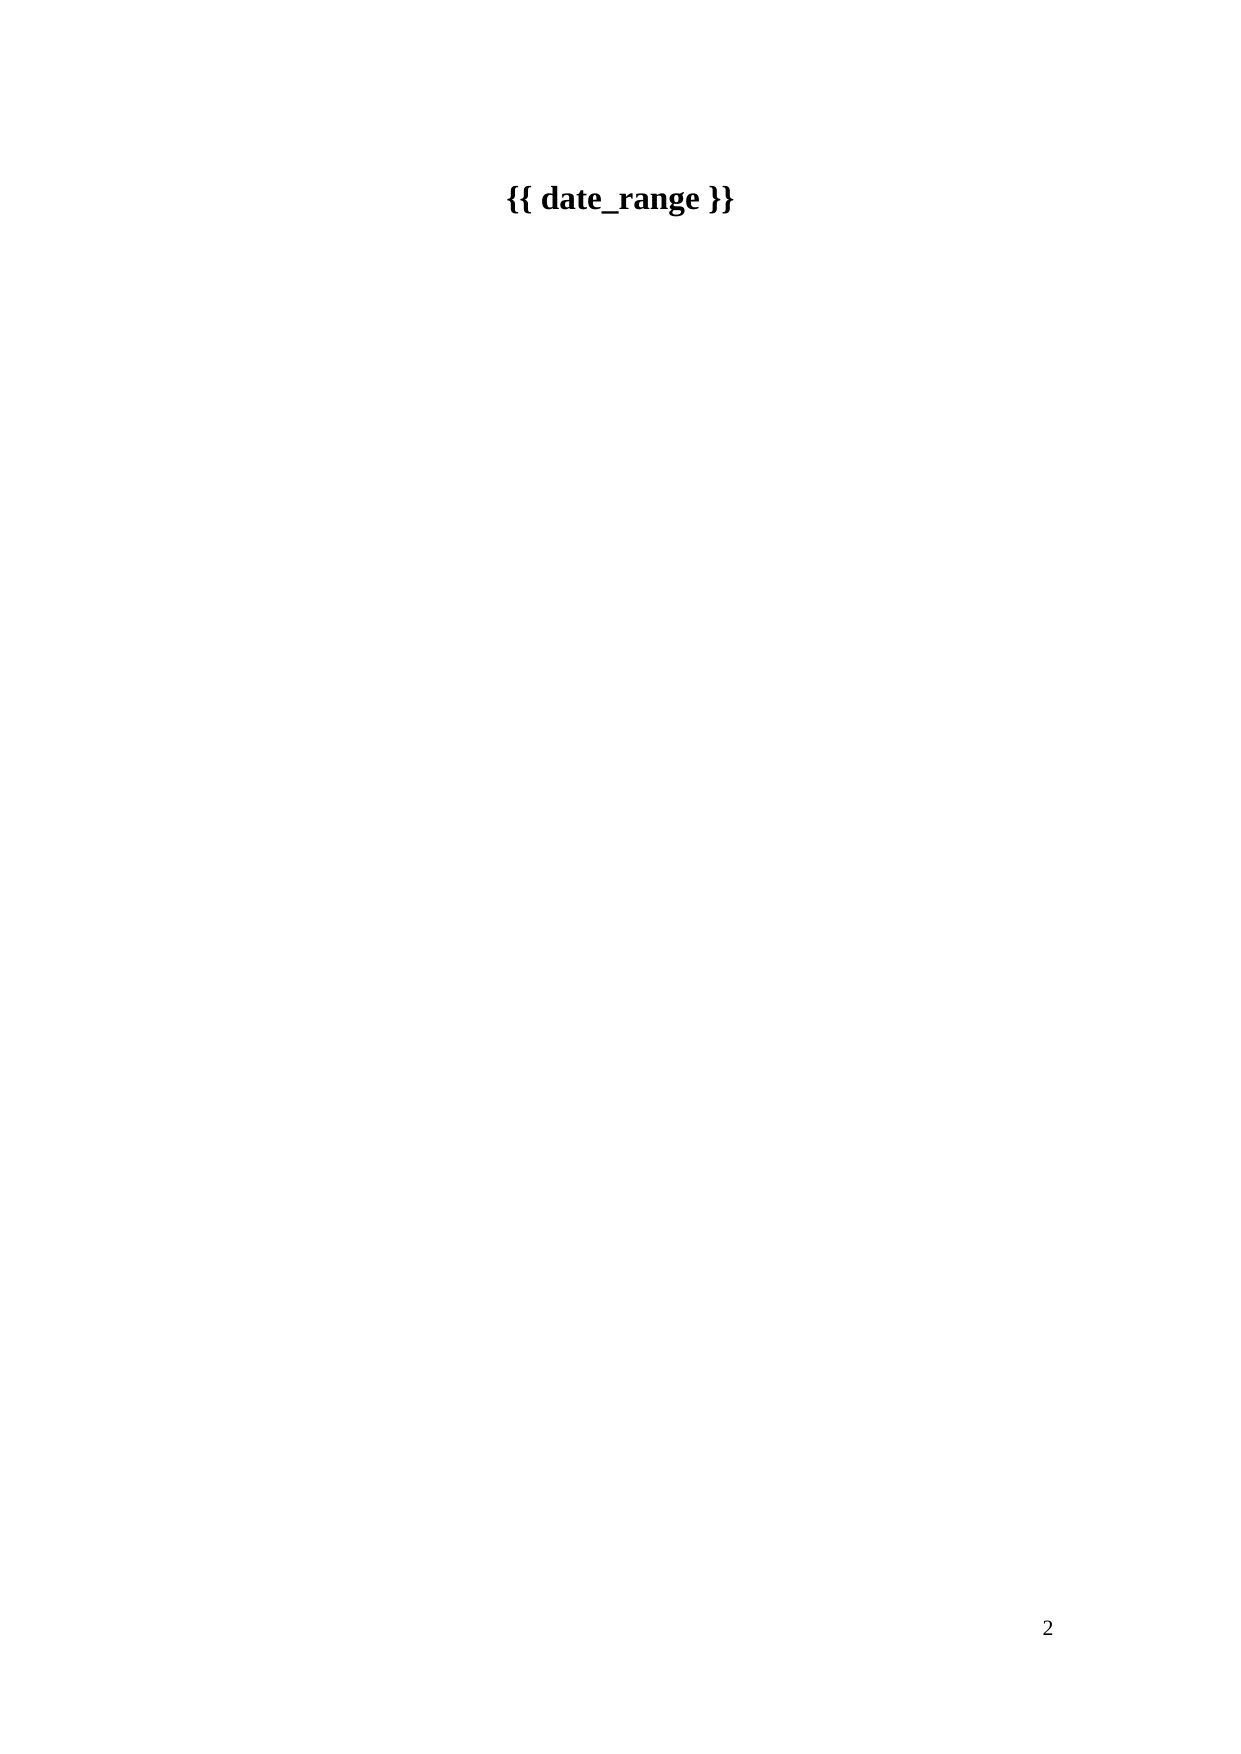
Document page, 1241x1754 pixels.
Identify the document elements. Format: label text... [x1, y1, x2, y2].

text {{ date_range }} [187, 164, 1053, 232]
